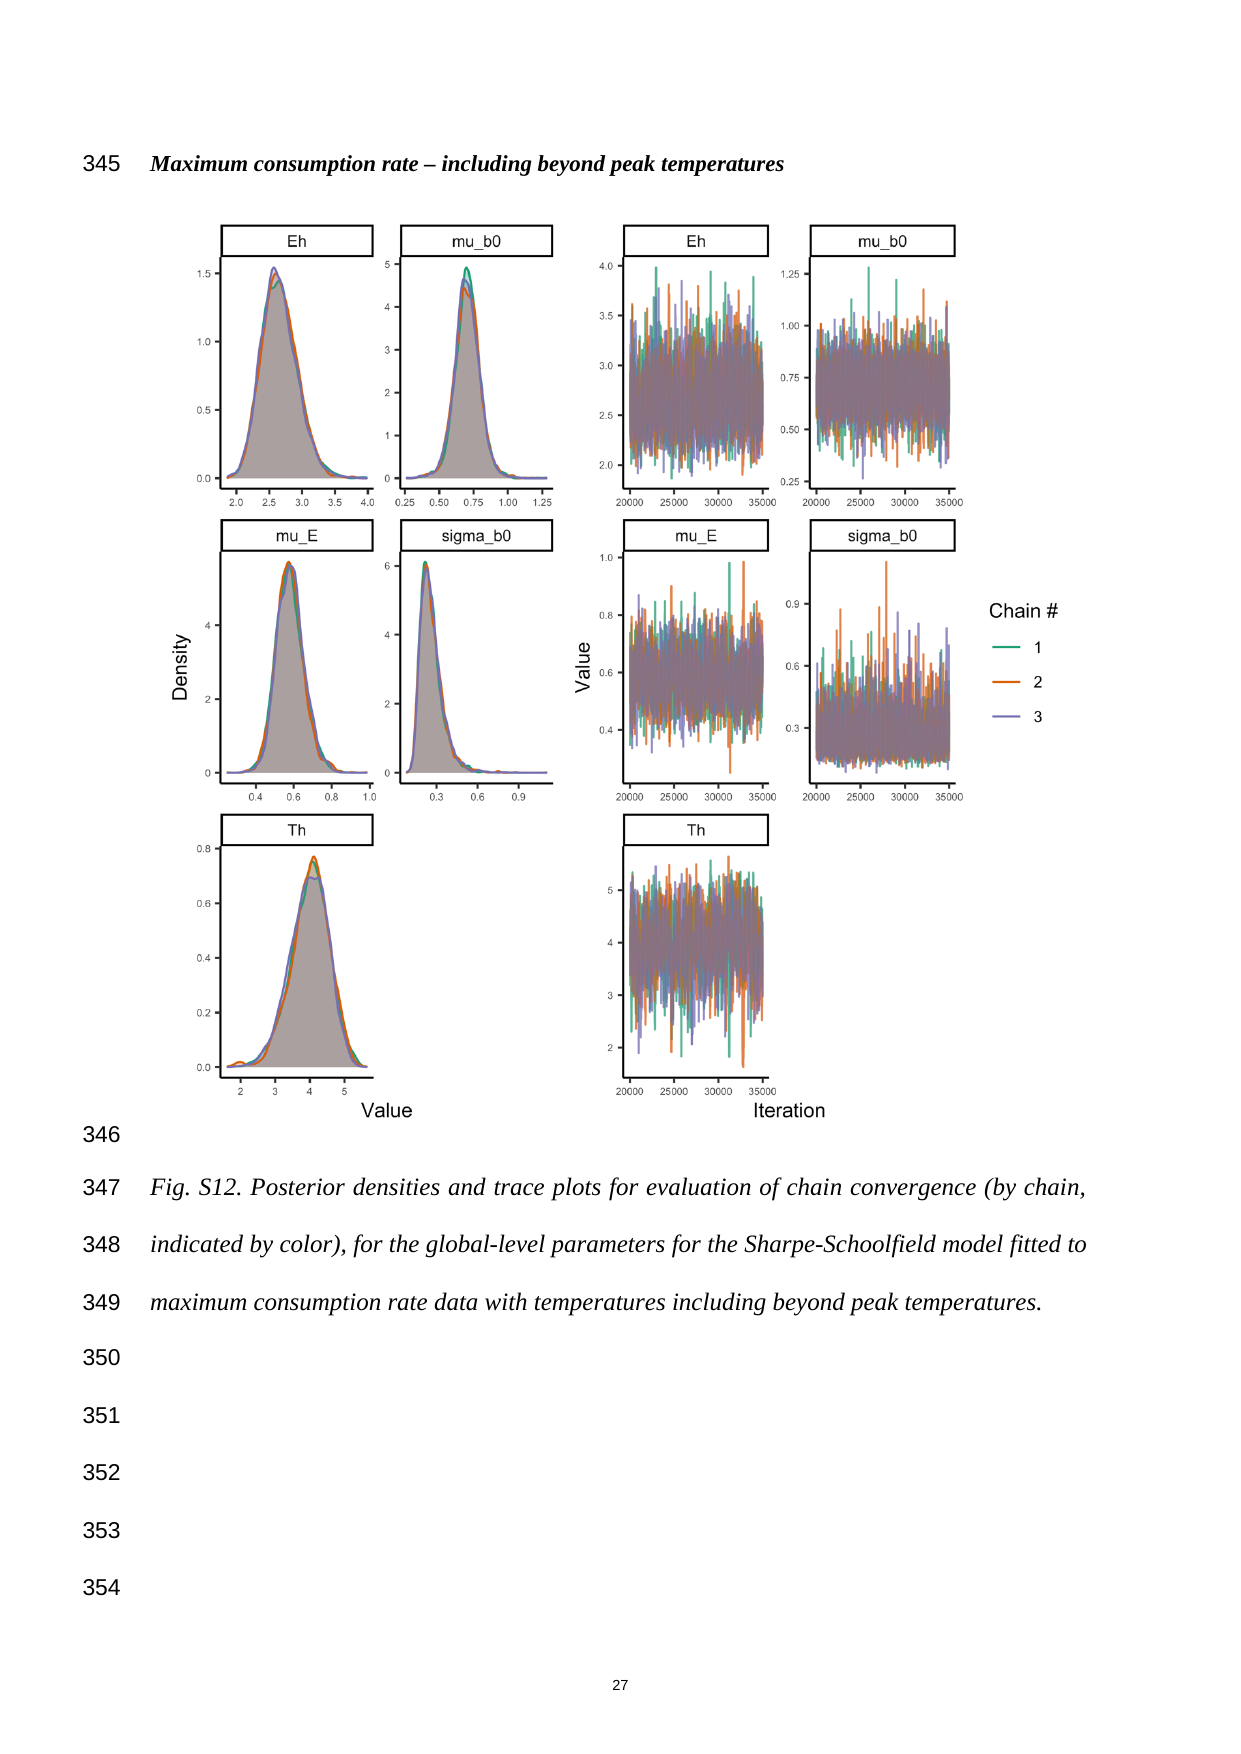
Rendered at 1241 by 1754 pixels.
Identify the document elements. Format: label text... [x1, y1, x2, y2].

subtitle Maximum consumption rate – including beyond peak temperatures [150, 150, 1090, 176]
text Fig. S12. Posterior densities and trace plots for evaluation of chain convergence (by chain, indicated by color), for the global-level parameters for the Sharpe-Schoolfield model fitted to maximum consumption rate data with temperatures including beyond peak temperatures. [150, 1172, 1090, 1315]
picture [150, 202, 1091, 1143]
